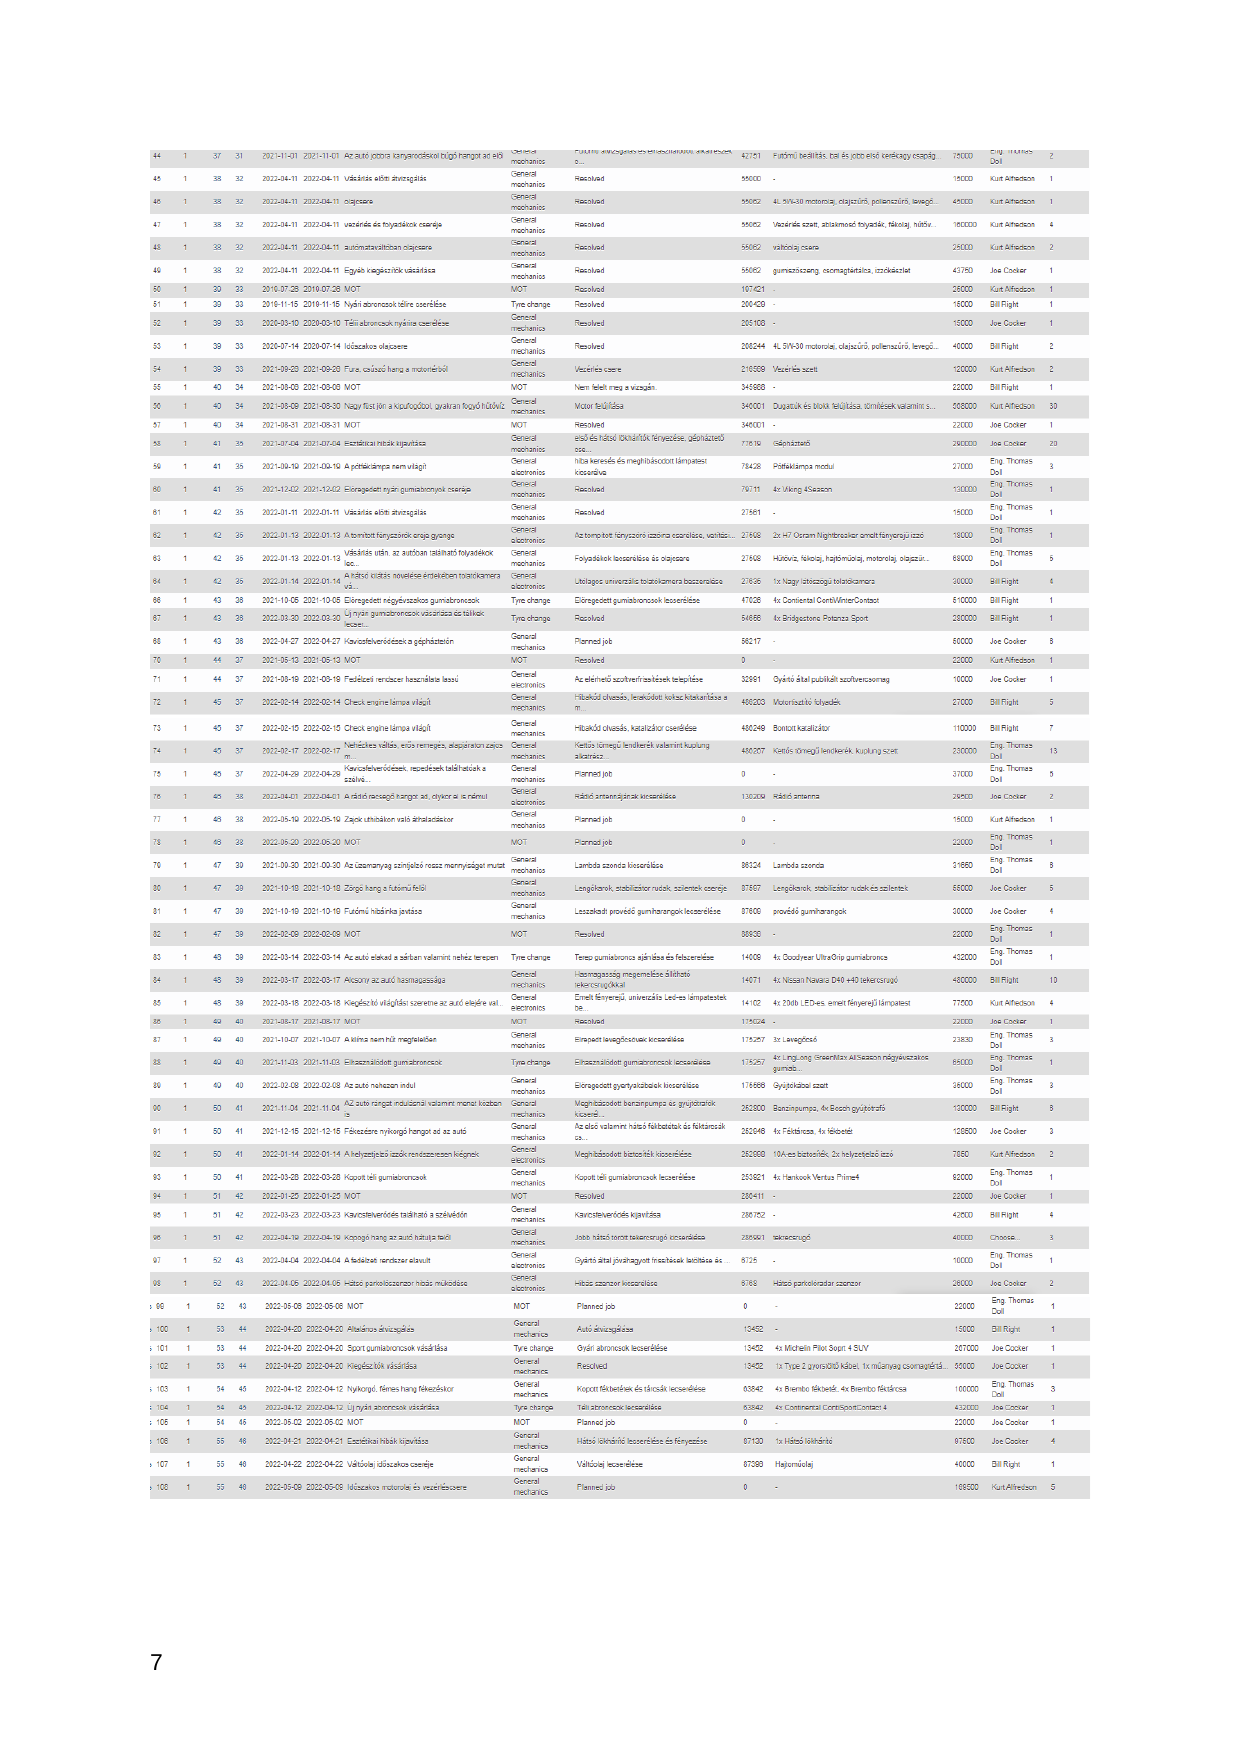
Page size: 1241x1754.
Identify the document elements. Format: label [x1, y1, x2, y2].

picture [150, 718, 1091, 1294]
picture [150, 1297, 1091, 1500]
picture [150, 150, 1091, 715]
